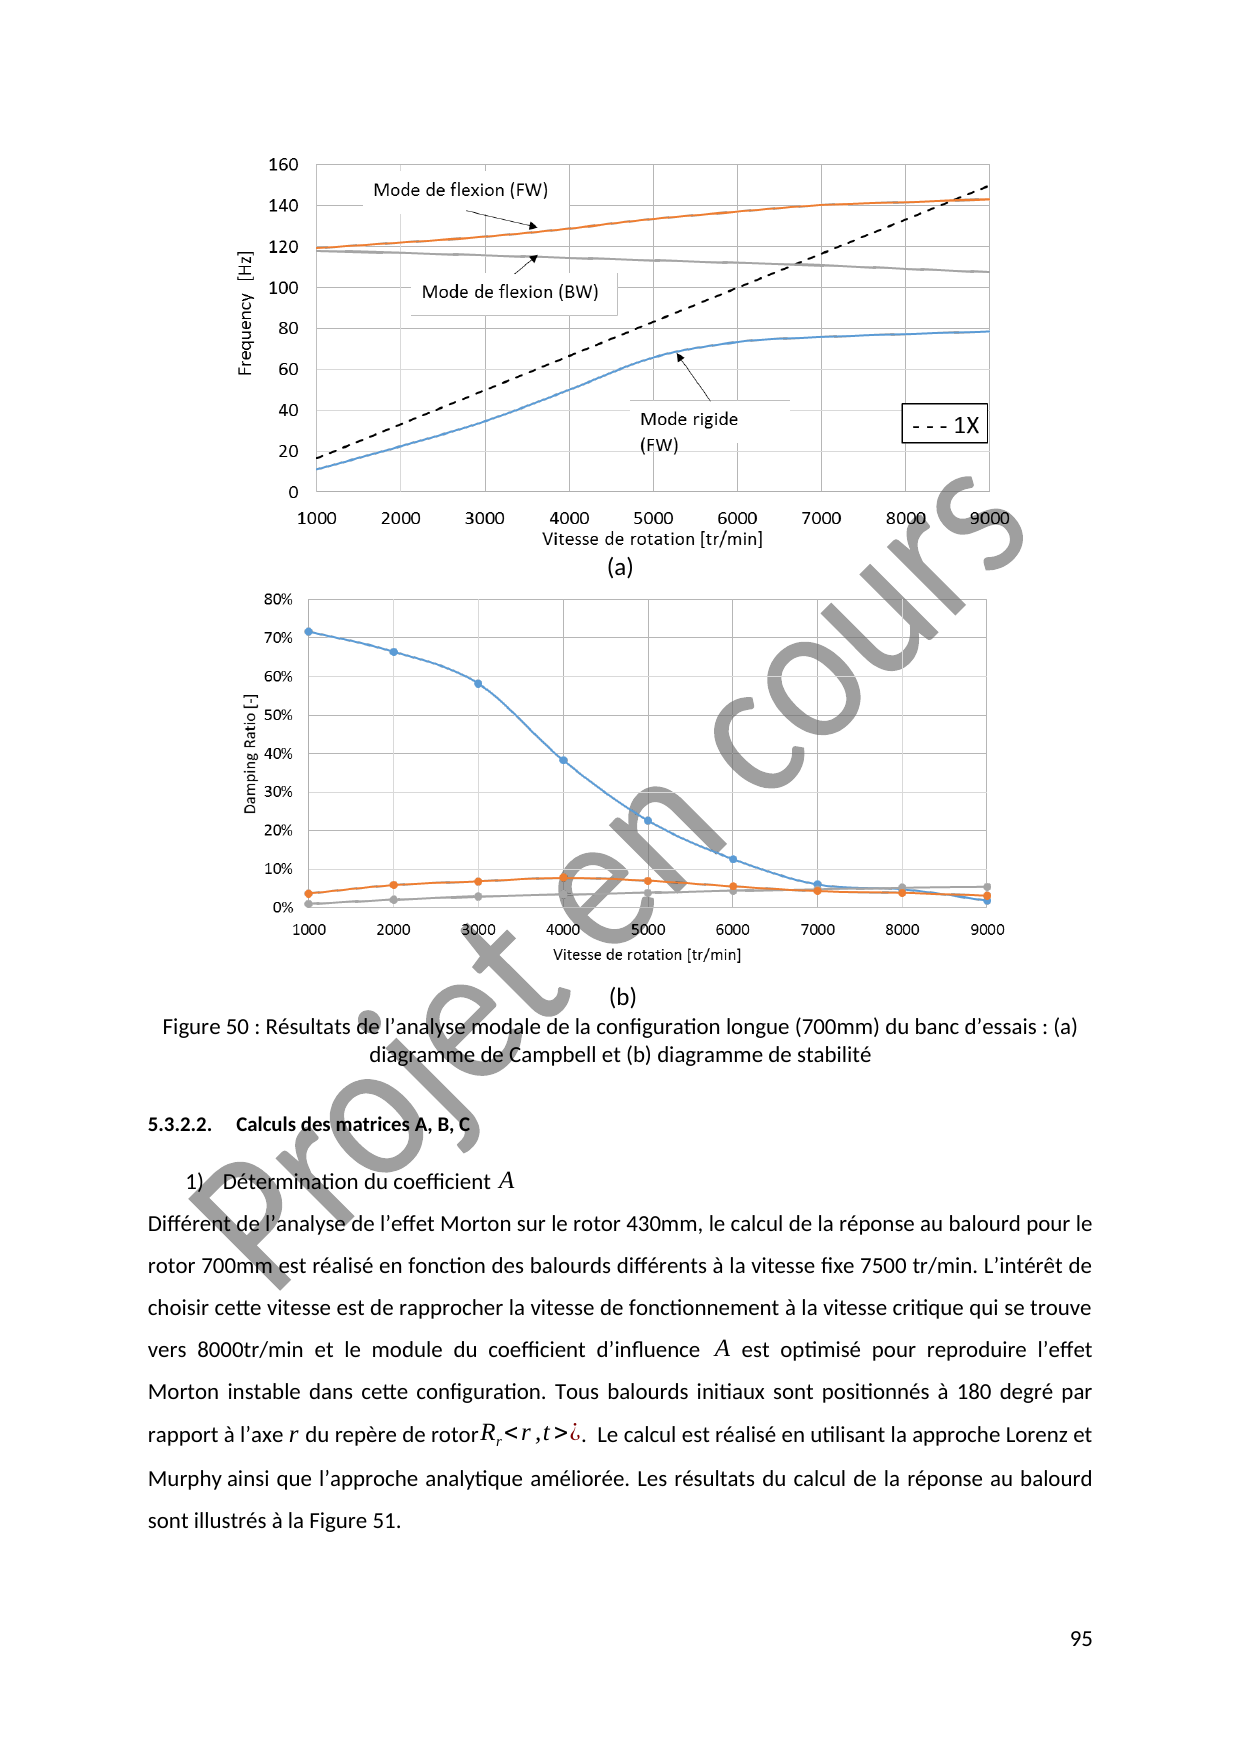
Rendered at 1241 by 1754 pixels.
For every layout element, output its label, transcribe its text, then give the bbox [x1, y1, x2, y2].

list Détermination du coefficient [185, 1167, 1093, 1195]
picture [221, 581, 1020, 982]
text (b) [148, 981, 1093, 1012]
picture [217, 147, 1024, 552]
text (a) [148, 551, 1093, 582]
text Différent de l’analyse de l’effet Morton sur le rotor 430mm, le calcul de la réponse au balourd pour le rotor 700mm est réalisé en fonction des balourds différents à la vitesse fixe 7500 tr/min. L’intérêt de choisir cette vitesse est de rapprocher la vitesse de fonctionnement à la vitesse critique qui se trouve vers 8000tr/min et le module du coefficient d’influence est optimisé pour reproduire l’effet Morton instable dans cette configuration. Tous balourds initiaux sont positionnés à 180 degré par rapport à l’axe du repère de rotor. Le calcul est réalisé en utilisant la approche Lorenz et Murphy ainsi que l’approche analytique améliorée. Les résultats du calcul de la réponse au balourd sont illustrés à la Figure 51. [148, 1209, 1093, 1534]
subtitle Calculs des matrices A, B, C [148, 1111, 1093, 1136]
text Figure 50 : Résultats de l’analyse modale de la configuration longue (700mm) du banc d’essais : (a) diagramme de Campbell et (b) diagramme de stabilité [148, 1012, 1093, 1068]
